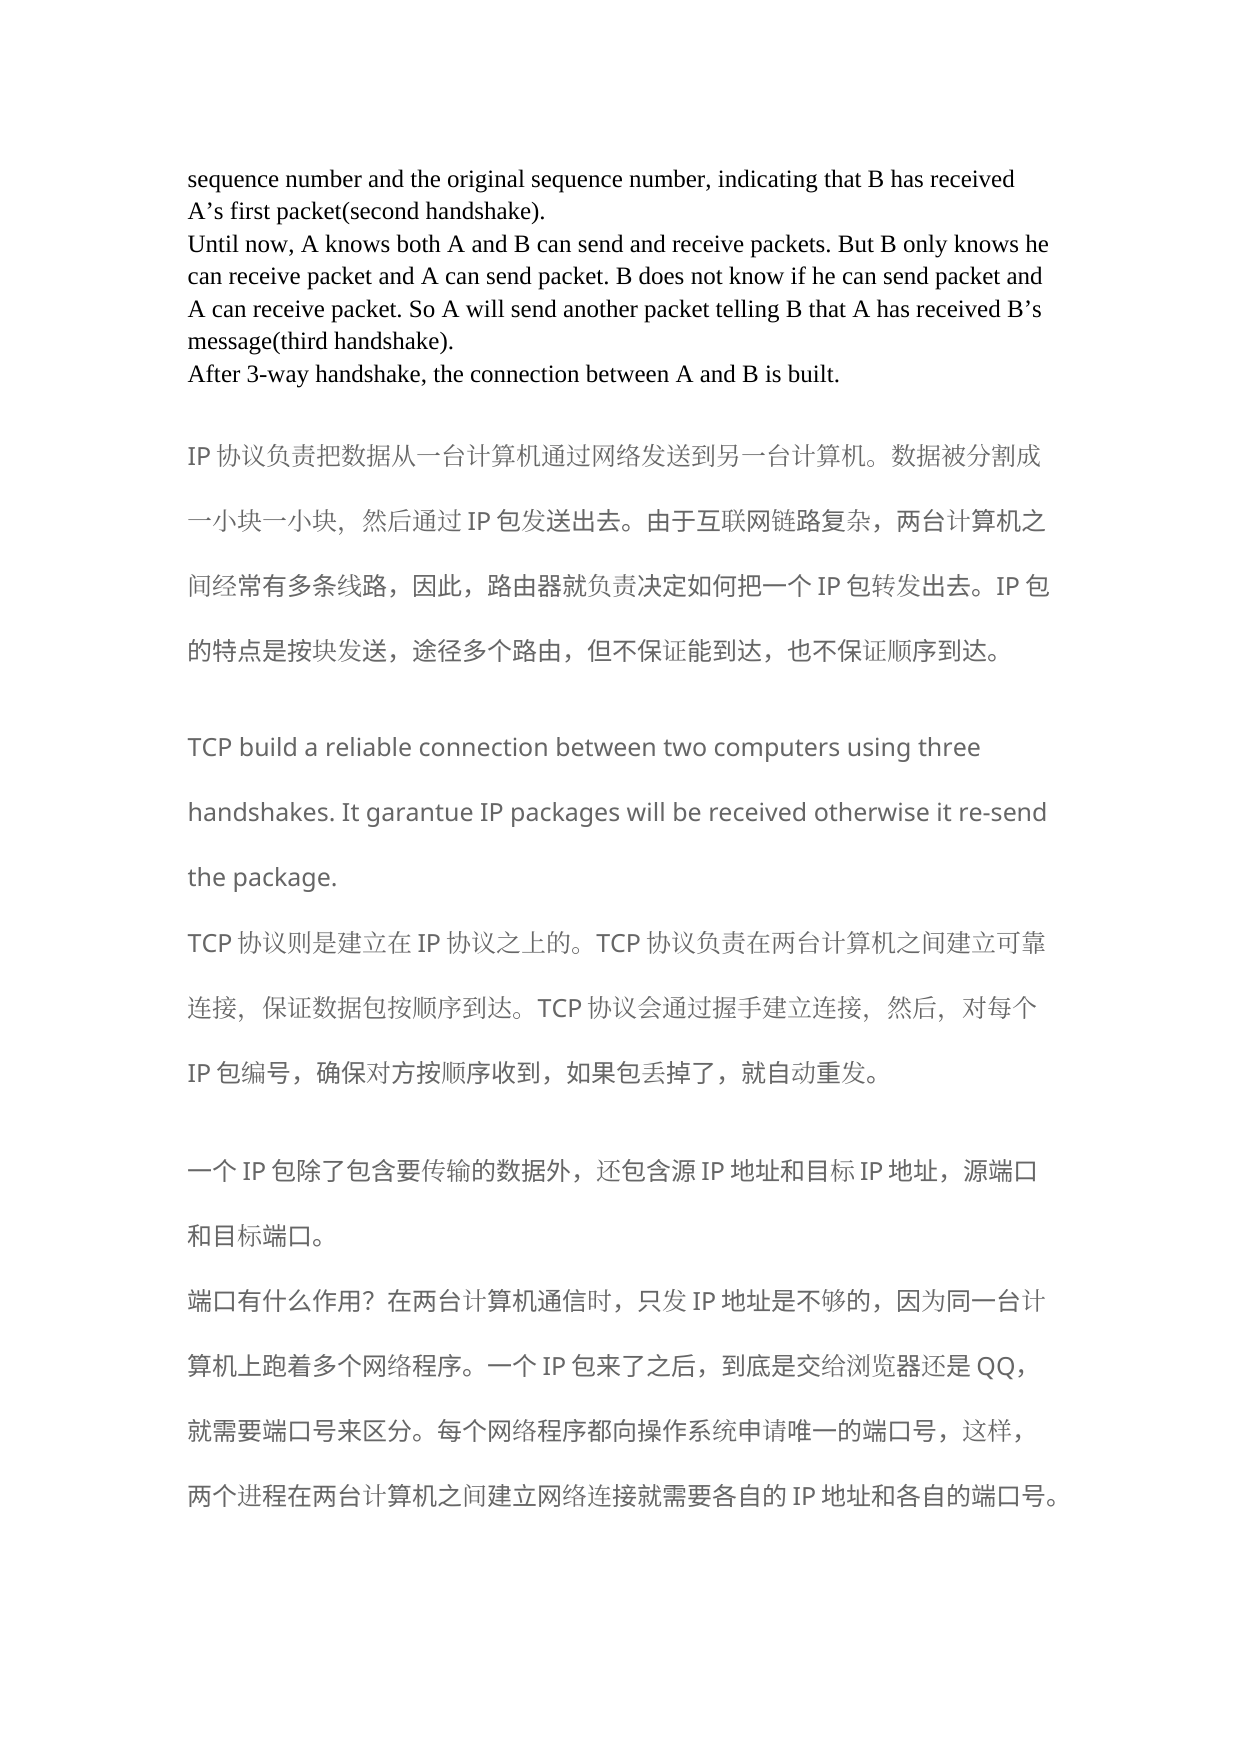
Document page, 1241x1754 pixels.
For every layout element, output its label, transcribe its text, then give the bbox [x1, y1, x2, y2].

text IP协议负责把数据从一台计算机通过网络发送到另一台计算机。数据被分割成一小块一小块，然后通过IP包发送出去。由于互联网链路复杂，两台计算机之间经常有多条线路，因此，路由器就负责决定如何把一个IP包转发出去。IP包的特点是按块发送，途径多个路由，但不保证能到达，也不保证顺序到达。 [187, 422, 1053, 682]
text 一个IP包除了包含要传输的数据外，还包含源IP地址和目标IP地址，源端口和目标端口。 [187, 1137, 1053, 1267]
text Until now, A knows both A and B can send and receive packets. But B only knows he can receive packet and A can send packet. B does not know if he can send packet and A can receive packet. So A will send another packet telling B that A has received B’s message(third handshake). [187, 227, 1053, 357]
text TCP协议则是建立在IP协议之上的。TCP协议负责在两台计算机之间建立可靠连接，保证数据包按顺序到达。TCP协议会通过握手建立连接，然后，对每个IP包编号，确保对方按顺序收到，如果包丢掉了，就自动重发。 [187, 909, 1053, 1104]
text TCP build a reliable connection between two computers using three handshakes. It garantue IP packages will be received otherwise it re-send the package. [187, 714, 1053, 909]
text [187, 162, 1053, 227]
text 端口有什么作用？在两台计算机通信时，只发IP地址是不够的，因为同一台计算机上跑着多个网络程序。一个IP包来了之后，到底是交给浏览器还是QQ，就需要端口号来区分。每个网络程序都向操作系统申请唯一的端口号，这样，两个进程在两台计算机之间建立网络连接就需要各自的IP地址和各自的端口号。 [187, 1267, 1053, 1527]
text After 3-way handshake, the connection between A and B is built. [187, 357, 1053, 389]
